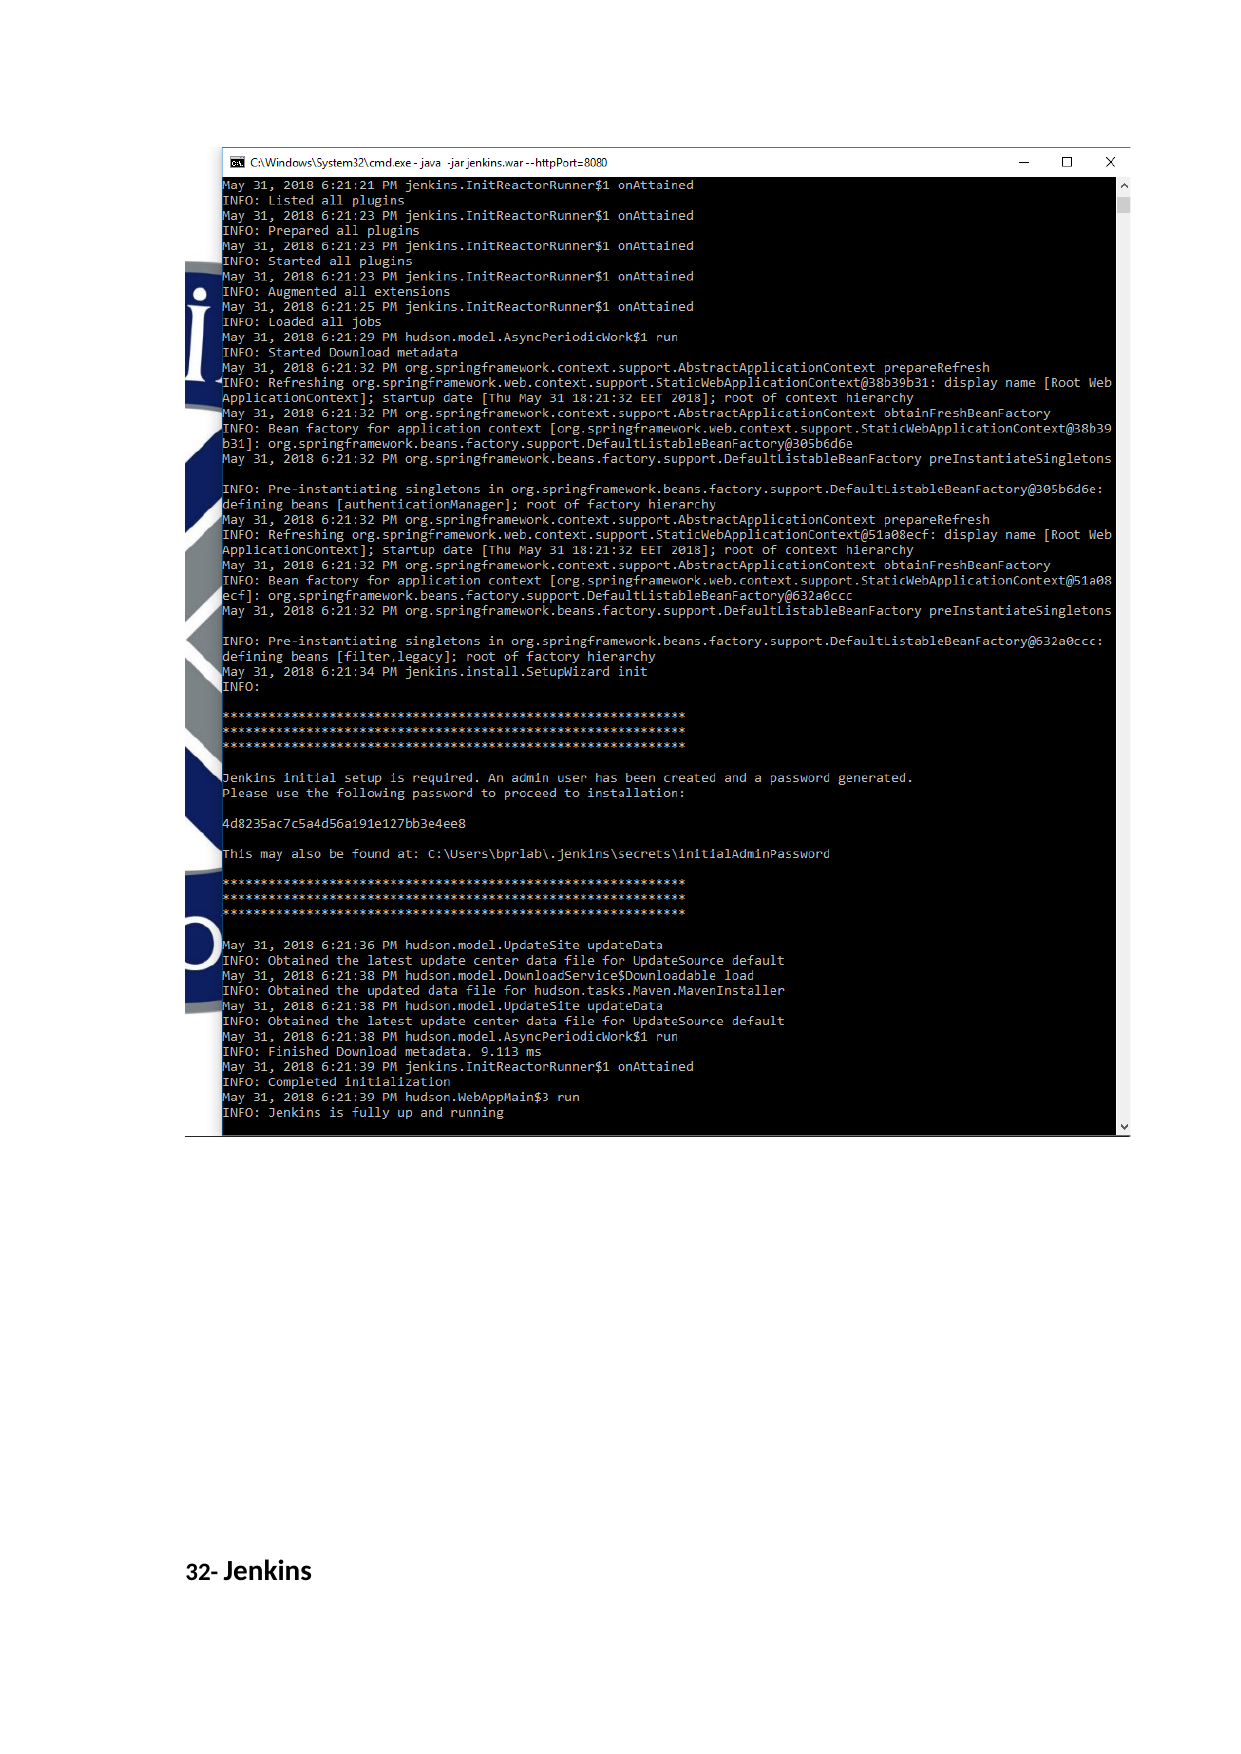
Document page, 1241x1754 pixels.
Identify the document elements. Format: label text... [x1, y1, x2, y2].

text 32- Jenkins [185, 1552, 1093, 1588]
picture [185, 147, 1131, 1137]
